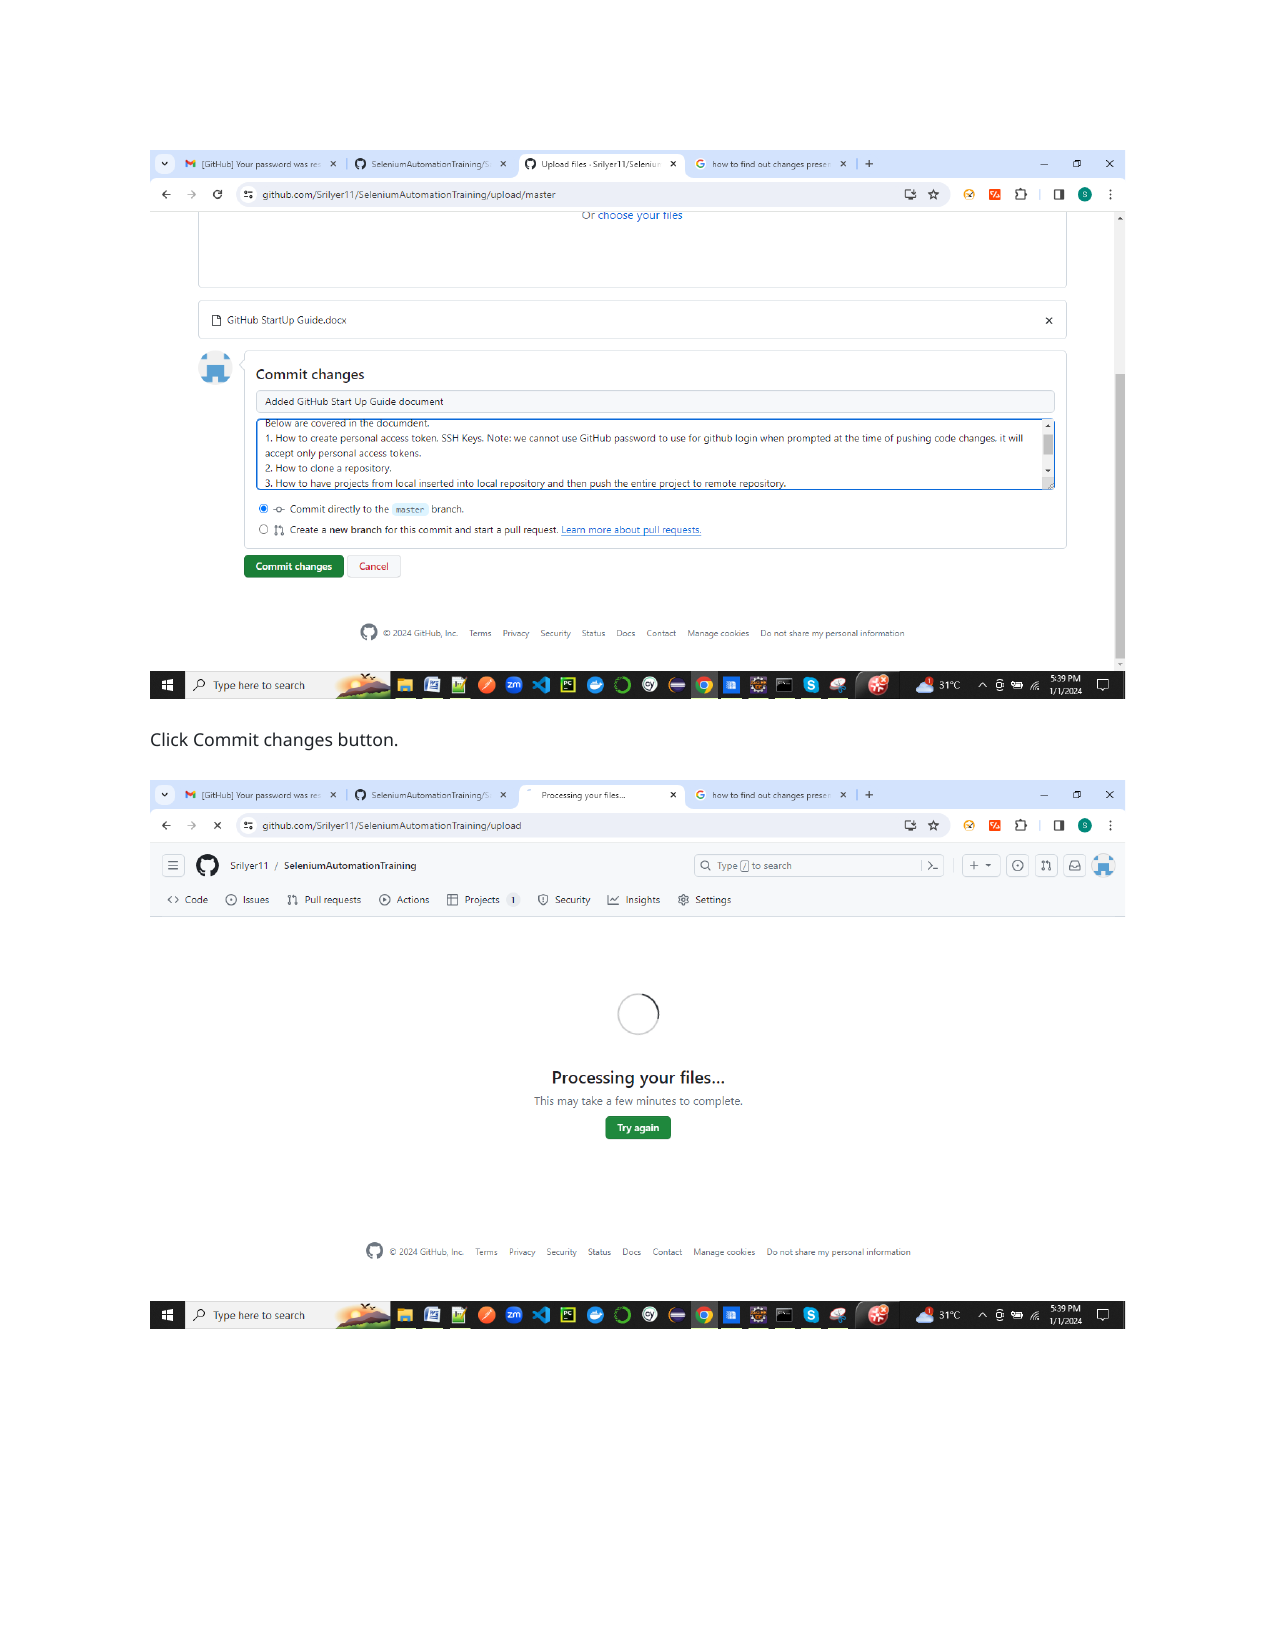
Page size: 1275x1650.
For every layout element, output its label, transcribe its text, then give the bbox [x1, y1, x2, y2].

picture [150, 150, 1125, 699]
text Click Commit changes button. [150, 727, 1125, 751]
picture [150, 780, 1125, 1329]
